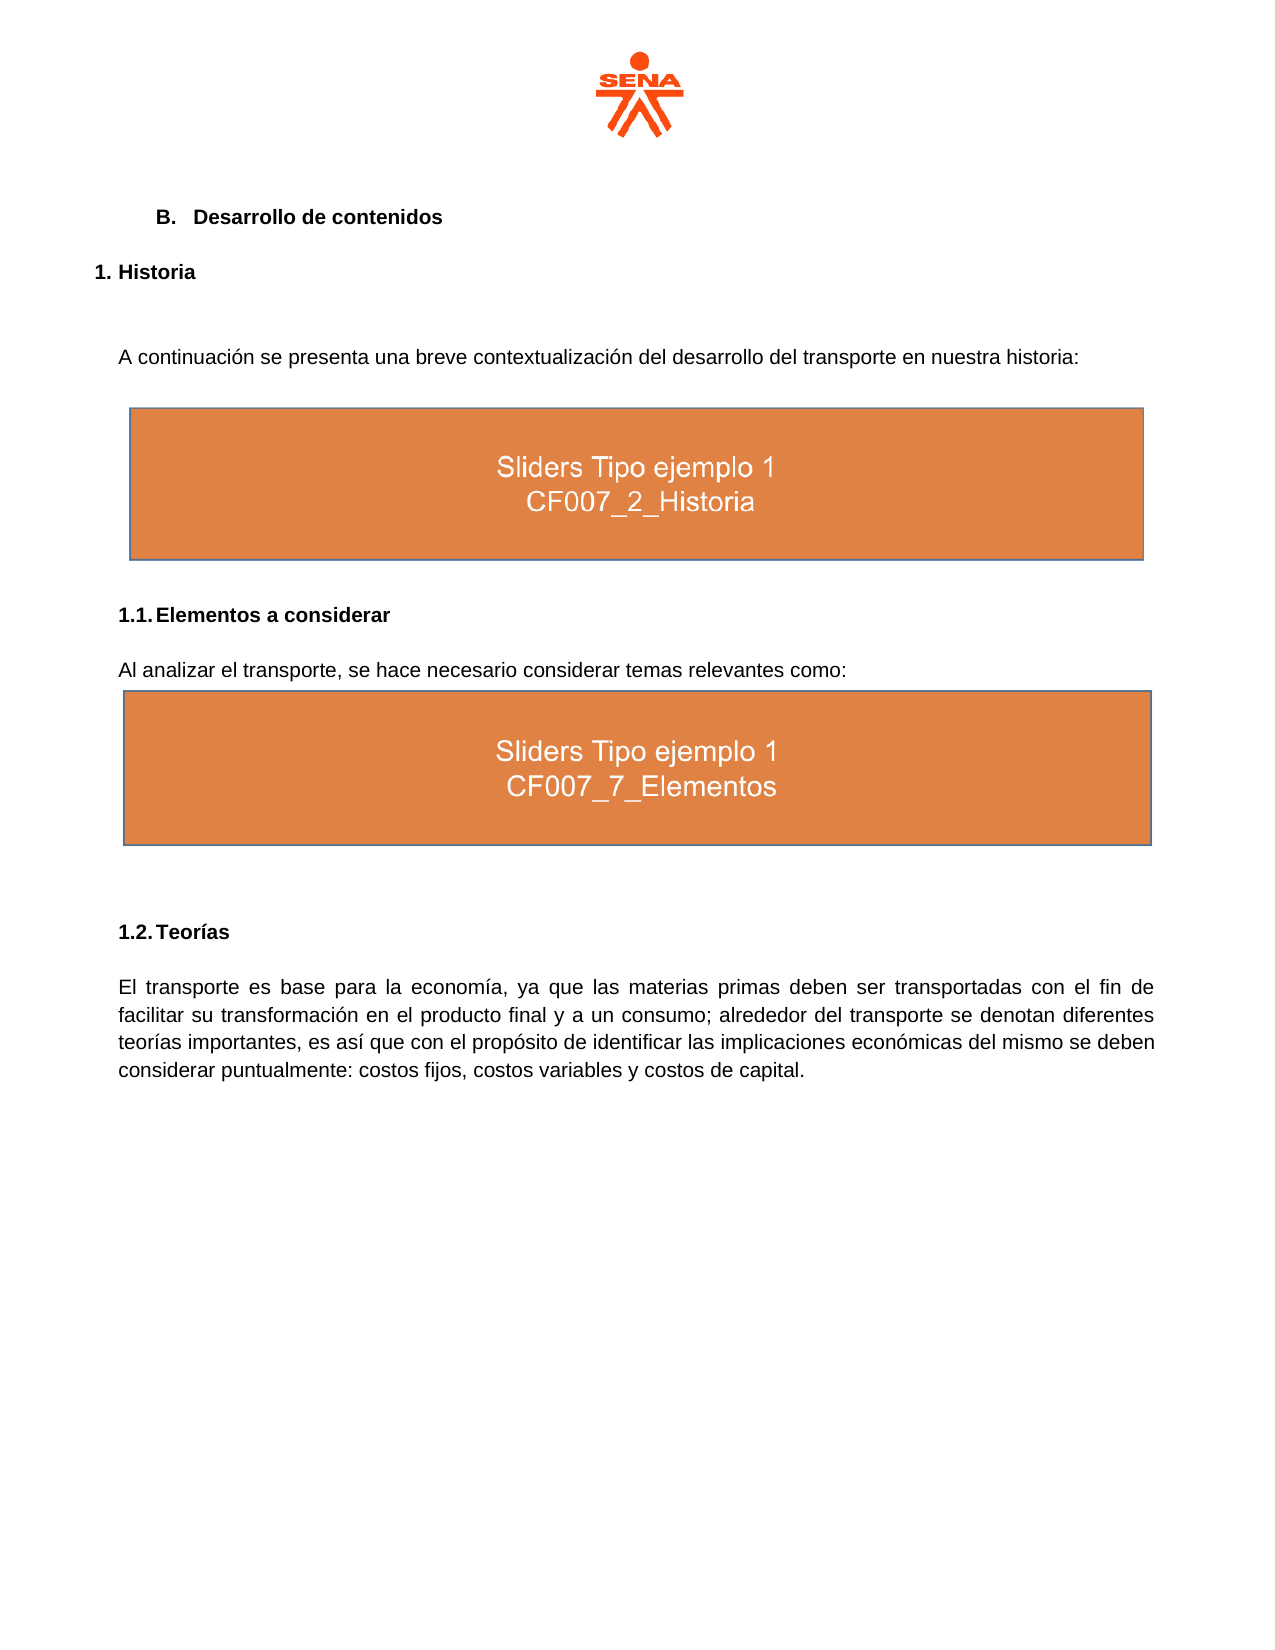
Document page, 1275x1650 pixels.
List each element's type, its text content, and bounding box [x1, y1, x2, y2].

text Al analizar el transporte, se hace necesario considerar temas relevantes como: [118, 658, 1157, 682]
picture [118, 685, 1157, 857]
list Elementos a considerar [118, 603, 1157, 627]
text A continuación se presenta una breve contextualización del desarrollo del transporte en nuestra historia: [118, 345, 1157, 369]
list Desarrollo de contenidos [156, 205, 1157, 229]
picture [585, 48, 690, 142]
list Historia [94, 260, 1157, 284]
picture [118, 400, 1157, 567]
list Teorías [118, 920, 1157, 944]
text El transporte es base para la economía, ya que las materias primas deben ser transportadas con el fin de facilitar su transformación en el producto final y a un consumo; alrededor del transporte se denotan diferentes teorías importantes, es así que con el propósito de identificar las implicaciones económicas del mismo se deben considerar puntualmente: costos fijos, costos variables y costos de capital. [118, 975, 1157, 1081]
